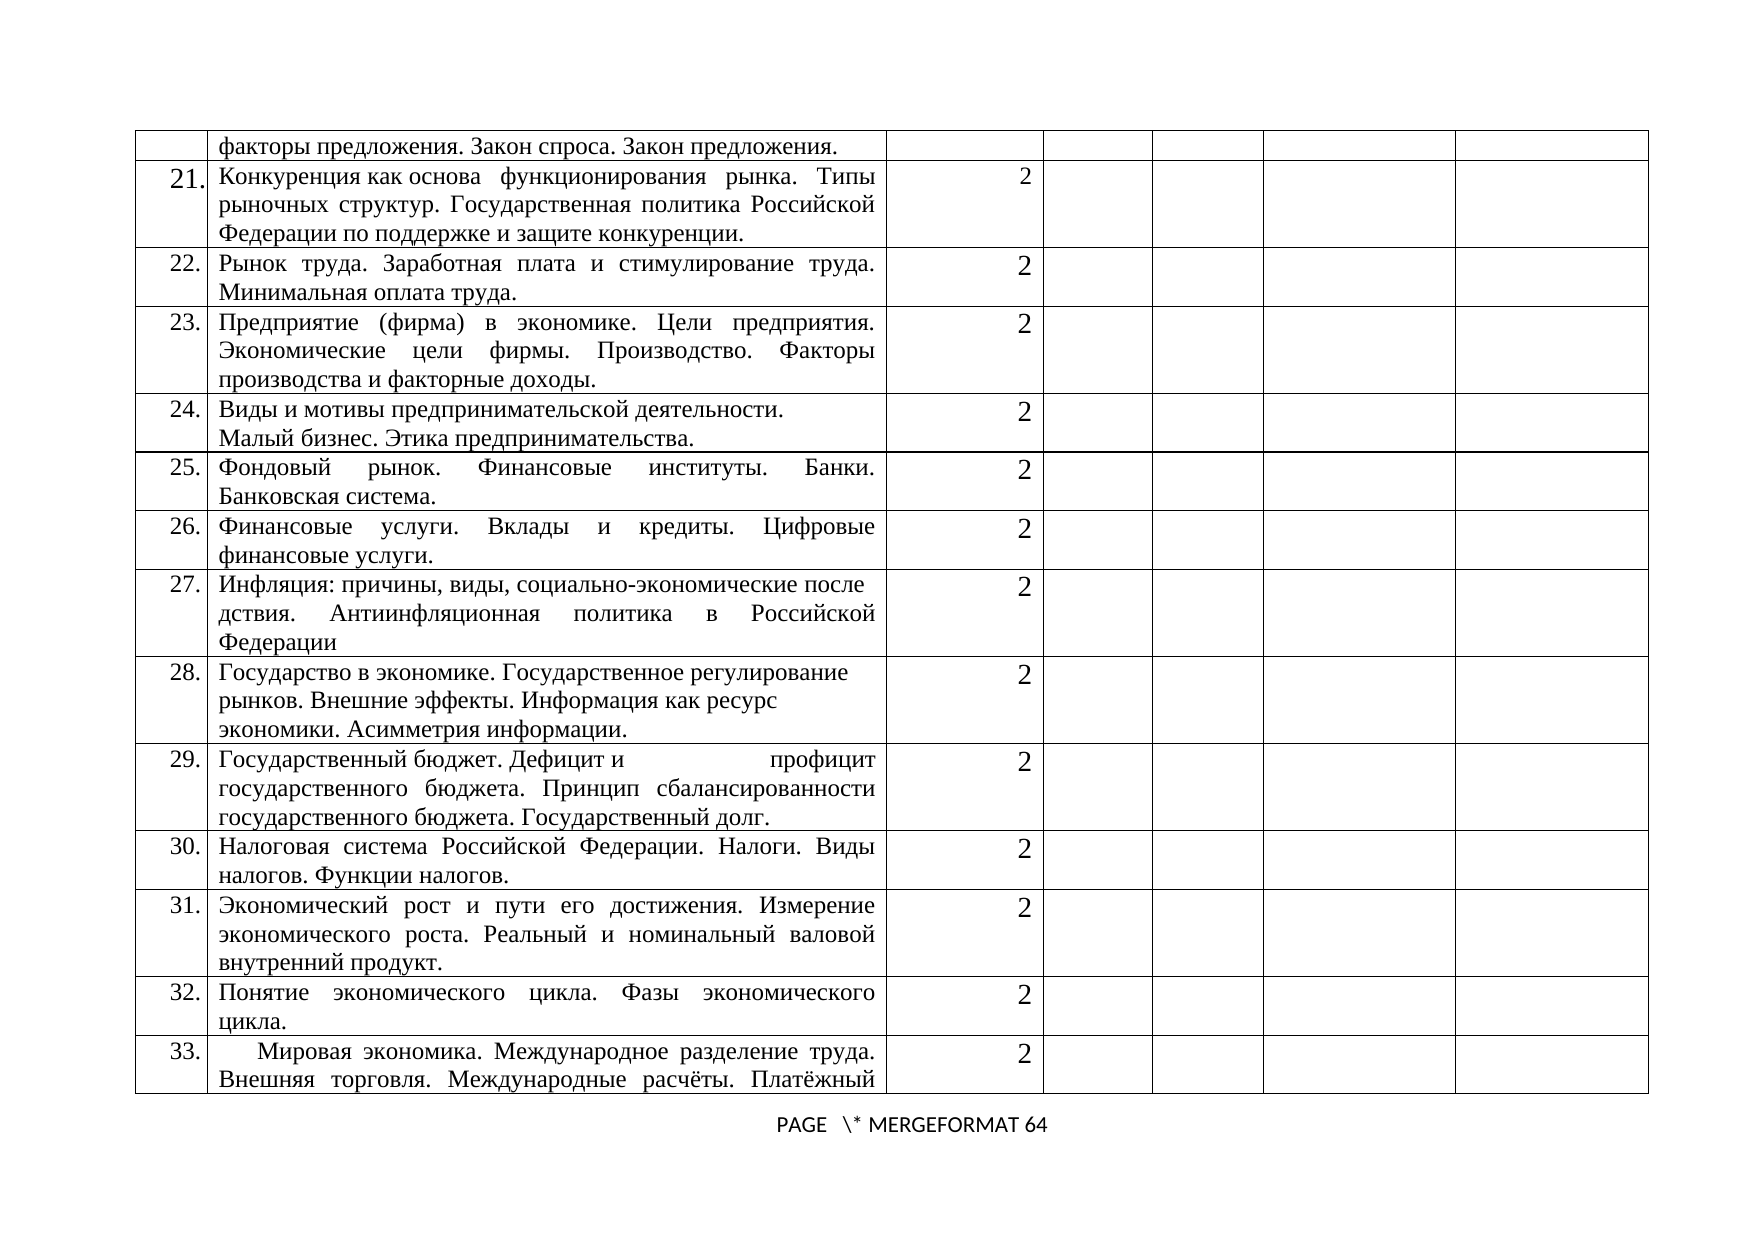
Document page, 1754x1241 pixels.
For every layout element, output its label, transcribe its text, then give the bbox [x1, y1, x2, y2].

table_cell Понятие экономического цикла. Фазы экономического цикла. [208, 977, 886, 1035]
table_cell [1153, 744, 1263, 830]
table_cell 2 [887, 890, 1043, 976]
table_cell [1264, 161, 1455, 247]
table_cell 2 [887, 744, 1043, 830]
table_cell [136, 831, 207, 889]
table_cell 2 [887, 511, 1043, 568]
table_cell 2 [887, 307, 1043, 393]
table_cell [208, 131, 886, 160]
table_cell [136, 307, 207, 393]
table_cell 2 [887, 161, 1043, 247]
table_cell 2 [887, 1036, 1043, 1093]
table_cell 2 [887, 570, 1043, 656]
table_cell [1456, 744, 1648, 830]
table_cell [208, 1036, 886, 1093]
table_cell Государственный бюджет. Дефицит и профицит государственного бюджета. Принцип сбалансированности государственного бюджета. Государственный долг. [208, 744, 886, 830]
table_cell [1153, 570, 1263, 656]
table_cell [1456, 511, 1648, 568]
table_cell [136, 453, 207, 510]
table_cell [1264, 657, 1455, 743]
table_cell [1456, 131, 1648, 160]
table_cell [136, 657, 207, 743]
table_cell [1264, 394, 1455, 451]
table_cell [1153, 248, 1263, 306]
table_cell [1044, 307, 1152, 393]
table_cell [1264, 511, 1455, 568]
table_cell [1456, 570, 1648, 656]
table_cell 2 [887, 657, 1043, 743]
table_cell Инфляция: причины, виды, социально-экономические последствия. Антиинфляционная политика в Российской Федерации [208, 570, 886, 656]
table_cell Фондовый рынок. Финансовые институты. Банки. Банковская система. [208, 453, 886, 510]
table_cell [1456, 890, 1648, 976]
table_cell Конкуренция как основа функционирования рынка. Типы рыночных структур. Государственная политика Российской Федерации по поддержке и защите конкуренции. [208, 161, 886, 247]
table_cell [1264, 831, 1455, 889]
table_cell Финансовые услуги. Вклады и кредиты. Цифровые финансовые услуги. [208, 511, 886, 568]
table_cell [1456, 1036, 1648, 1093]
table_cell [136, 248, 207, 306]
table_cell [1456, 831, 1648, 889]
table_cell [136, 977, 207, 1035]
table_cell [1153, 511, 1263, 568]
table_cell [1264, 307, 1455, 393]
table_cell [136, 890, 207, 976]
table_cell [1044, 657, 1152, 743]
table_cell [1264, 890, 1455, 976]
table_cell [136, 161, 207, 247]
table_cell 2 [887, 831, 1043, 889]
table_cell [1456, 977, 1648, 1035]
table_cell Предприятие (фирма) в экономике. Цели предприятия. Экономические цели фирмы. Производство. Факторы производства и факторные доходы. [208, 307, 886, 393]
table_cell [136, 570, 207, 656]
table_cell [1044, 890, 1152, 976]
table_cell [1044, 511, 1152, 568]
table_cell 2 [887, 248, 1043, 306]
table_cell [1264, 570, 1455, 656]
table_cell [1264, 1036, 1455, 1093]
table_cell [1264, 248, 1455, 306]
table_cell [1456, 248, 1648, 306]
table_cell [1044, 453, 1152, 510]
table_cell [1264, 744, 1455, 830]
table_cell [1153, 977, 1263, 1035]
table_cell [1456, 394, 1648, 451]
table_cell [1153, 161, 1263, 247]
table_cell [1153, 394, 1263, 451]
table_cell 2 [887, 394, 1043, 451]
table_cell [1044, 744, 1152, 830]
table_cell Виды и мотивы предпринимательской деятельности. Малый бизнес. Этика предпринимательства. [208, 394, 886, 451]
table_cell [136, 131, 207, 160]
table_cell 2 [887, 977, 1043, 1035]
table_cell [1153, 890, 1263, 976]
table_cell [1264, 453, 1455, 510]
table_cell [136, 1036, 207, 1093]
table_cell [1153, 453, 1263, 510]
table_cell Государство в экономике. Государственное регулирование рынков. Внешние эффекты. Информация как ресурс экономики. Асимметрия информации. [208, 657, 886, 743]
table_cell [1153, 1036, 1263, 1093]
table_cell [136, 744, 207, 830]
table_cell [1153, 657, 1263, 743]
table_cell [1044, 248, 1152, 306]
table_cell [1456, 161, 1648, 247]
table_cell [136, 394, 207, 451]
table_cell [1044, 977, 1152, 1035]
table_cell [1264, 977, 1455, 1035]
table_cell [1044, 831, 1152, 889]
table_cell [1044, 570, 1152, 656]
table_cell [1153, 131, 1263, 160]
table_cell Налоговая система Российской Федерации. Налоги. Виды налогов. Функции налогов. [208, 831, 886, 889]
table_cell [1044, 1036, 1152, 1093]
table_cell [1456, 307, 1648, 393]
table_cell [1044, 394, 1152, 451]
table_cell [136, 511, 207, 568]
table_cell 2 [887, 453, 1043, 510]
table_cell [1153, 831, 1263, 889]
table_cell [1153, 307, 1263, 393]
table_cell [1044, 161, 1152, 247]
table_cell Экономический рост и пути его достижения. Измерение экономического роста. Реальный и номинальный валовой внутренний продукт. [208, 890, 886, 976]
table_cell 2 [887, 131, 1043, 160]
table_cell [1456, 657, 1648, 743]
table_cell [1264, 131, 1455, 160]
table_cell [1456, 453, 1648, 510]
table_cell Рынок труда. Заработная плата и стимулирование труда. Минимальная оплата труда. [208, 248, 886, 306]
table_cell [1044, 131, 1152, 160]
